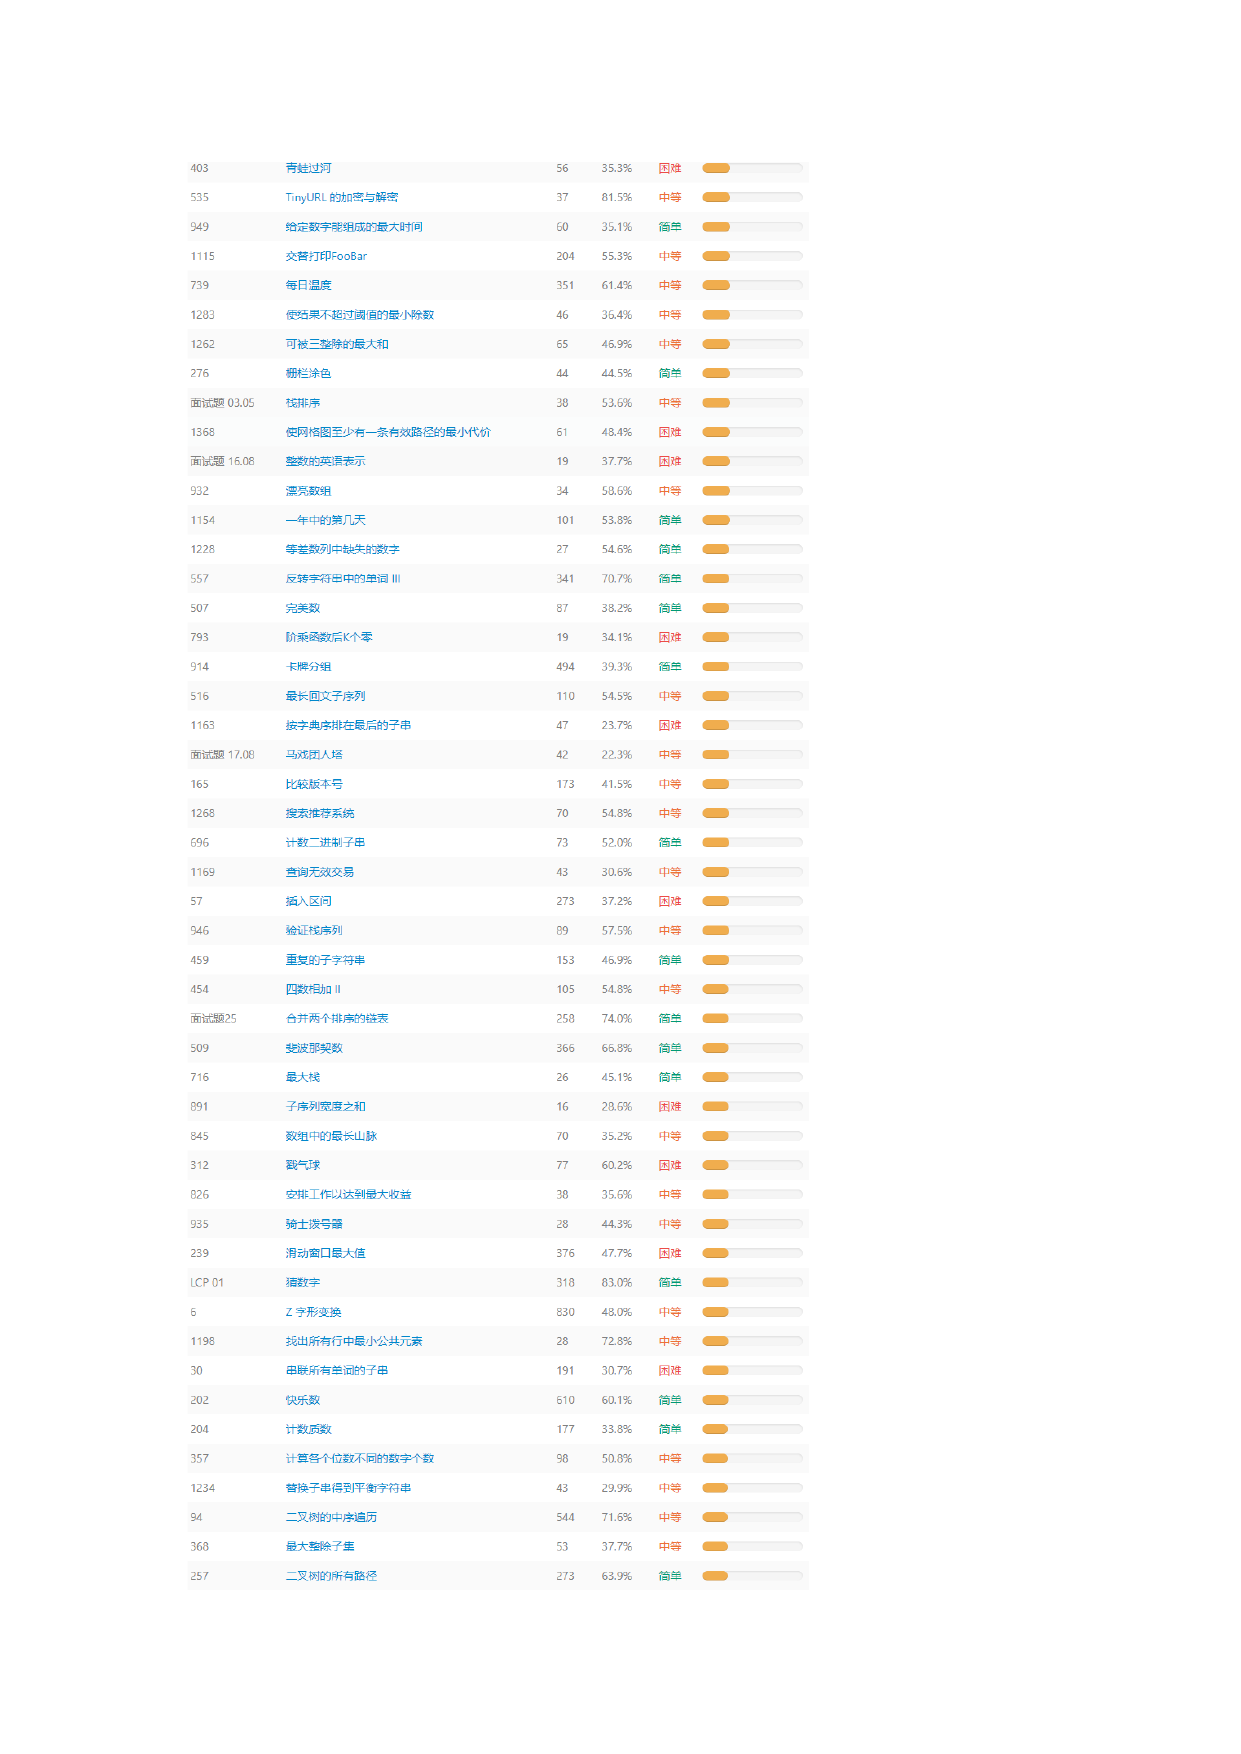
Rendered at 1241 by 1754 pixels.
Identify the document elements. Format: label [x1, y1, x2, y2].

picture [187, 162, 817, 1592]
